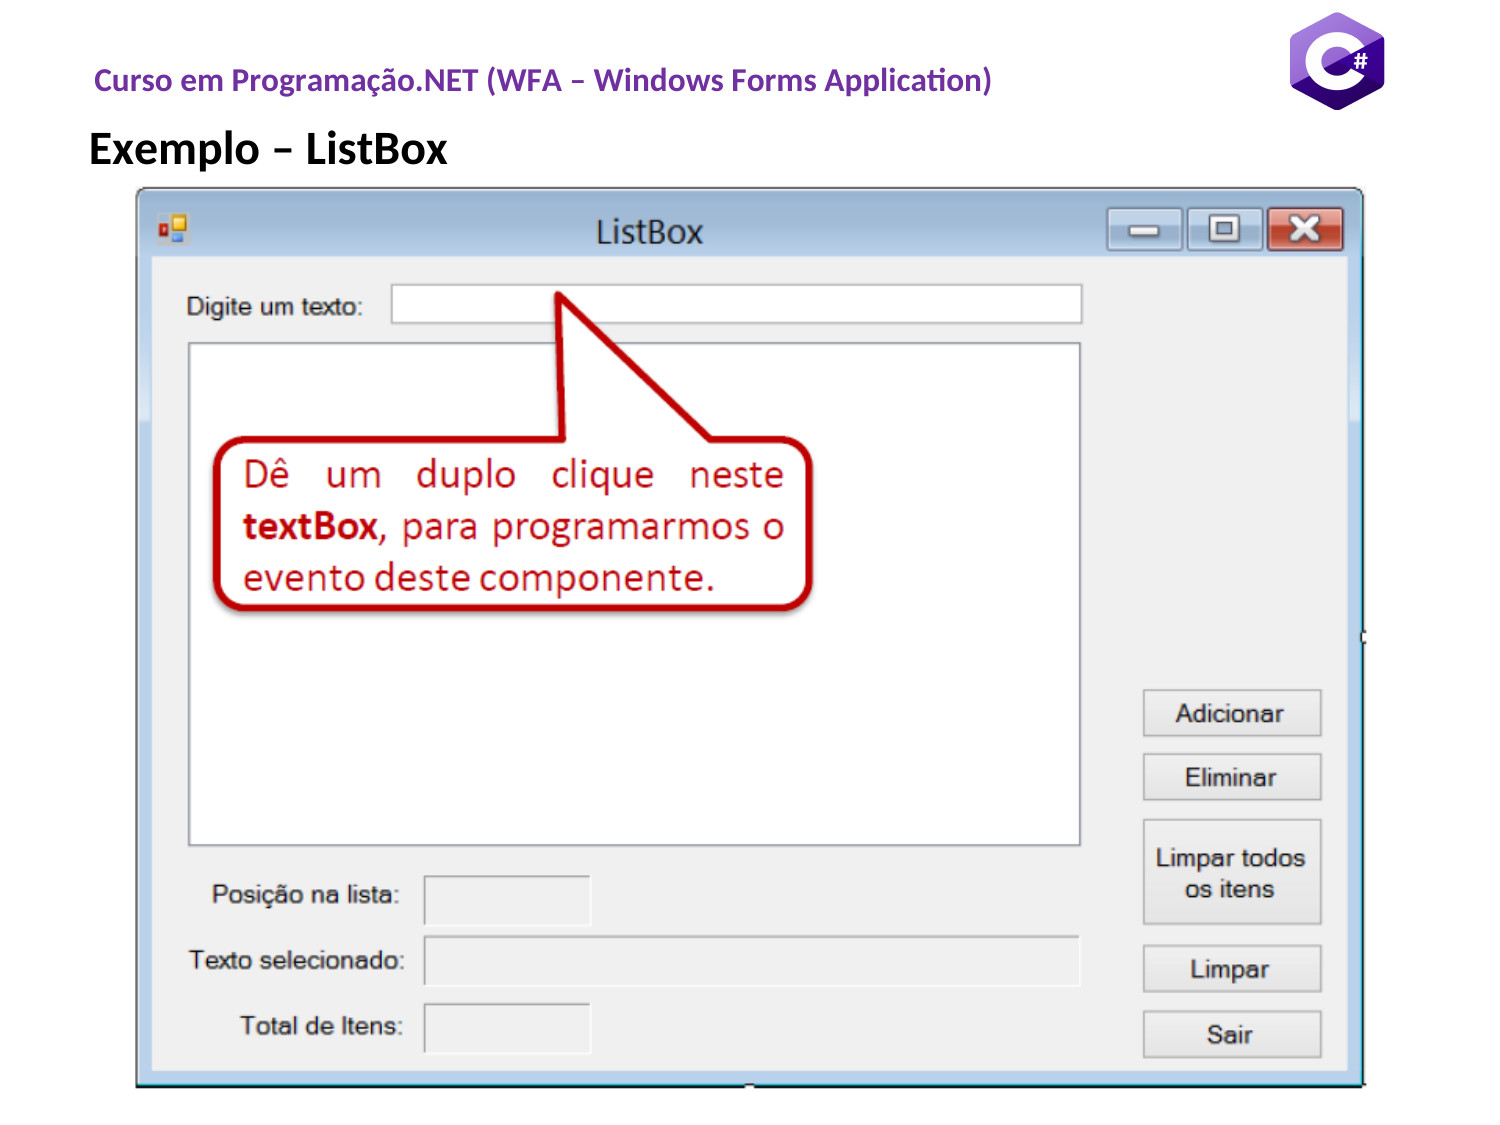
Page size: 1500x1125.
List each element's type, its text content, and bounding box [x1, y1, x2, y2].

picture [135, 186, 1367, 1090]
picture [1284, 9, 1389, 113]
subtitle Exemplo – ListBox [88, 118, 1467, 177]
